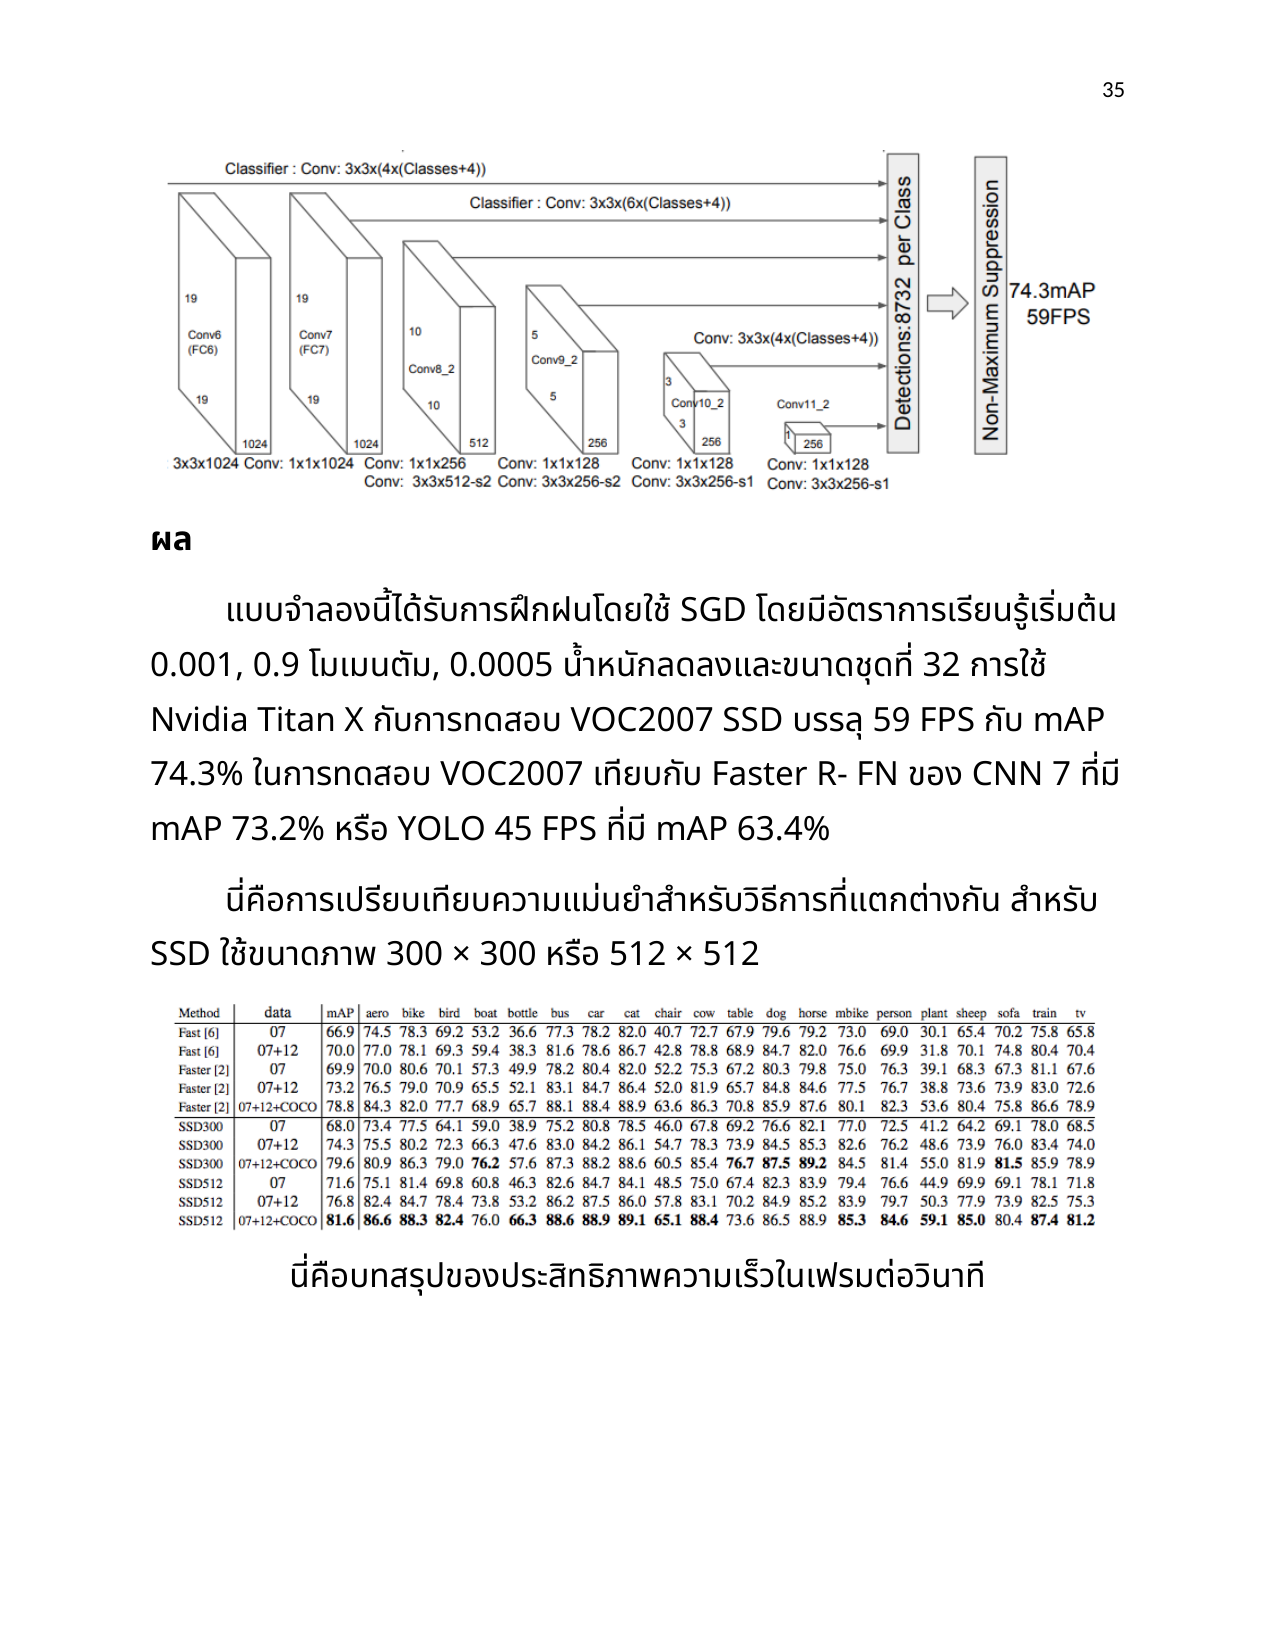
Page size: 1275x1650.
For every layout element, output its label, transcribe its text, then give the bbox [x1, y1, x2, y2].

text นี่คือการเปรียบเทียบความแม่นยำสำหรับวิธีการที่แตกต่างกัน สำหรับ SSD ใช้ขนาดภาพ 300 × 300 หรือ 512 × 512 [150, 876, 1125, 981]
text นี่คือบทสรุปของประสิทธิภาพความเร็วในเฟรมต่อวินาที [150, 1252, 1125, 1302]
picture [167, 1001, 1108, 1233]
text ผล [150, 515, 1125, 566]
text แบบจำลองนี้ได้รับการฝึกฝนโดยใช้ SGD โดยมีอัตราการเรียนรู้เริ่มต้น 0.001, 0.9 โมเมนตัม, 0.0005 น้ำหนักลดลงและขนาดชุดที่ 32 การใช้ Nvidia Titan X กับการทดสอบ VOC2007 SSD บรรลุ 59 FPS กับ mAP 74.3% ในการทดสอบ VOC2007 เทียบกับ Faster R- FN ของ CNN 7 ที่มี mAP 73.2% หรือ YOLO 45 FPS ที่มี mAP 63.4% [150, 586, 1125, 855]
picture [167, 150, 1108, 497]
